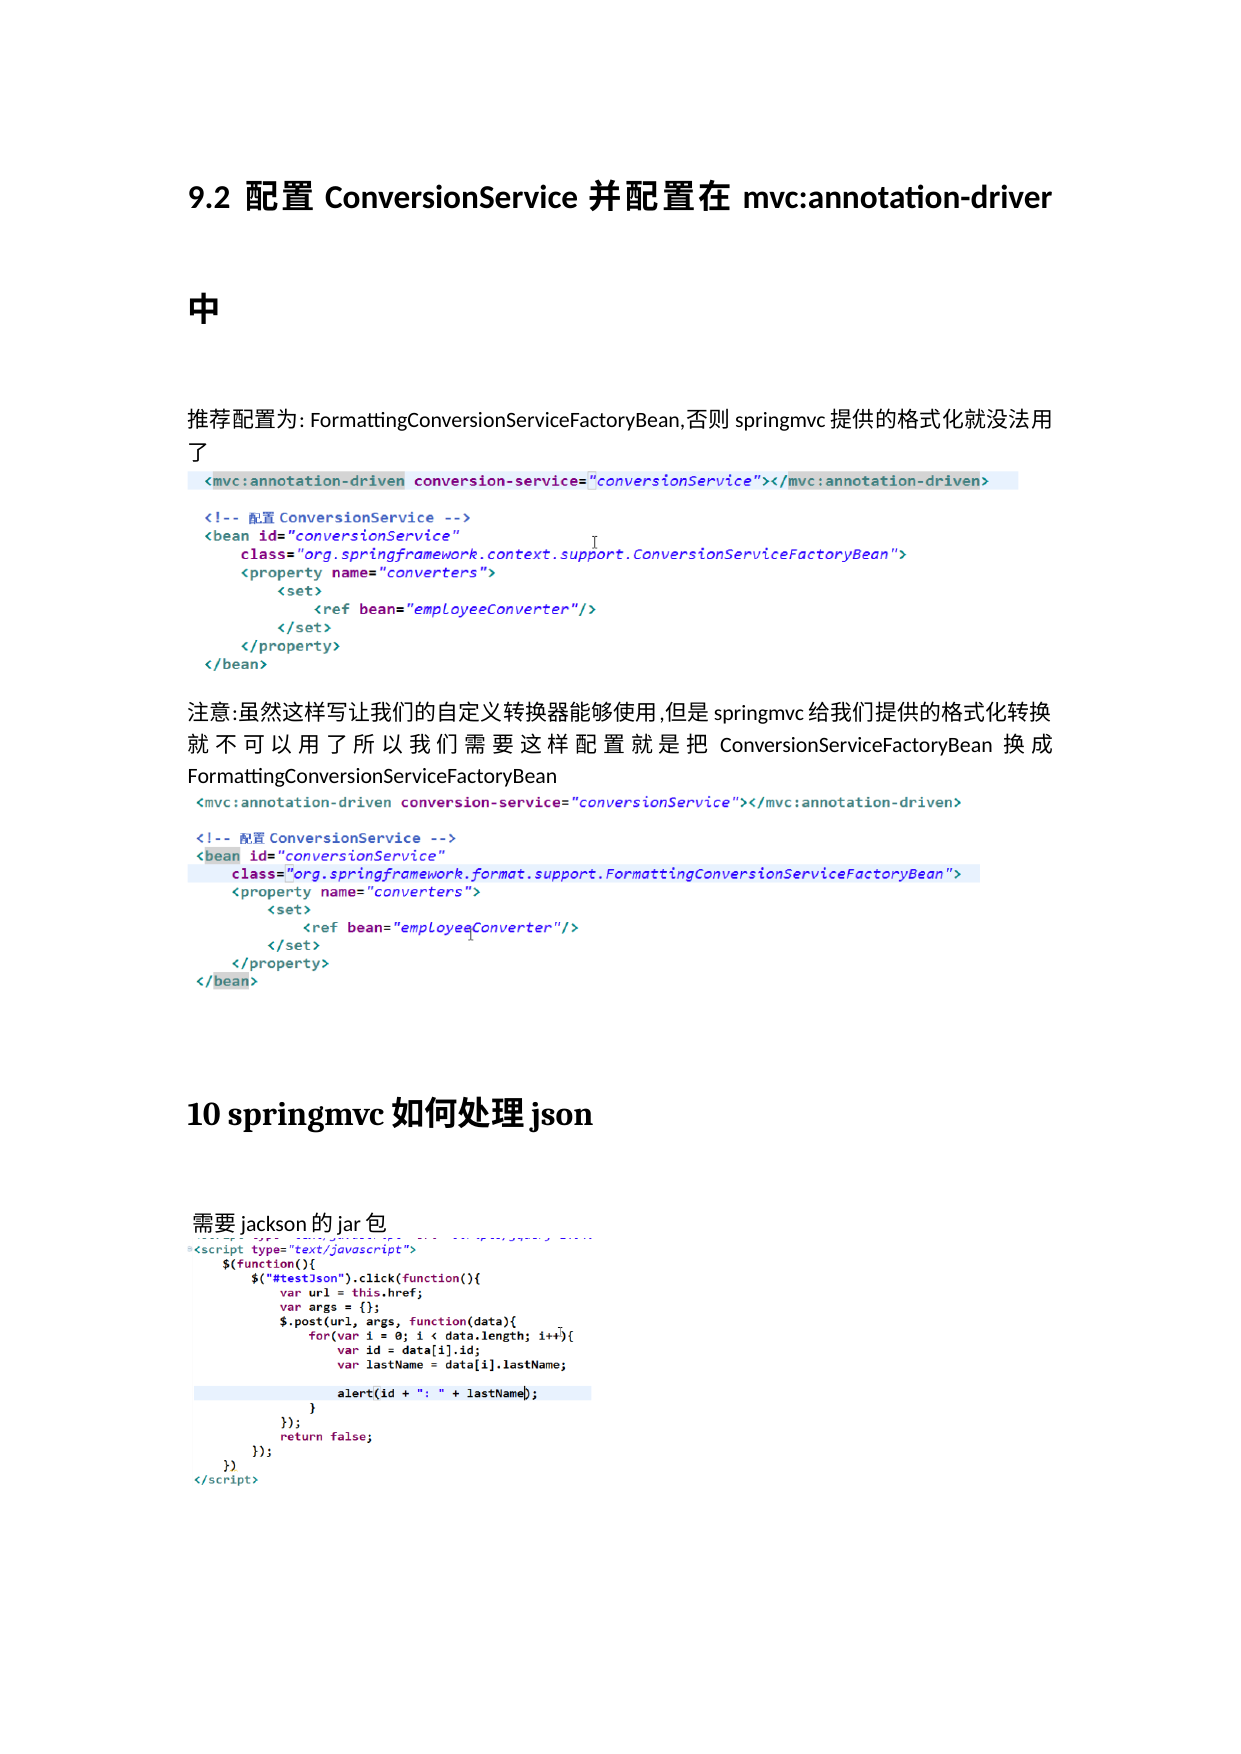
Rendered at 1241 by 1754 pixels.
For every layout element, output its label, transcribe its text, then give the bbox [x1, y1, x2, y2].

text 推荐配置为: FormattingConversionServiceFactoryBean,否则springmvc提供的格式化就没法用了 [187, 402, 1053, 467]
subtitle 9.2 配置ConversionService并配置在mvc:annotation-driver中 [187, 162, 1053, 339]
picture [187, 466, 1019, 676]
picture [187, 1238, 592, 1486]
text 需要jackson的jar包 [187, 1206, 1053, 1238]
text 注意:虽然这样写让我们的自定义转换器能够使用,但是springmvc给我们提供的格式化转换就不可以用了所以我们需要这样配置就是把ConversionServiceFactoryBean换成FormattingConversionServiceFactoryBean [187, 694, 1053, 792]
subtitle 10 springmvc如何处理json [187, 1079, 1053, 1144]
picture [187, 791, 980, 992]
